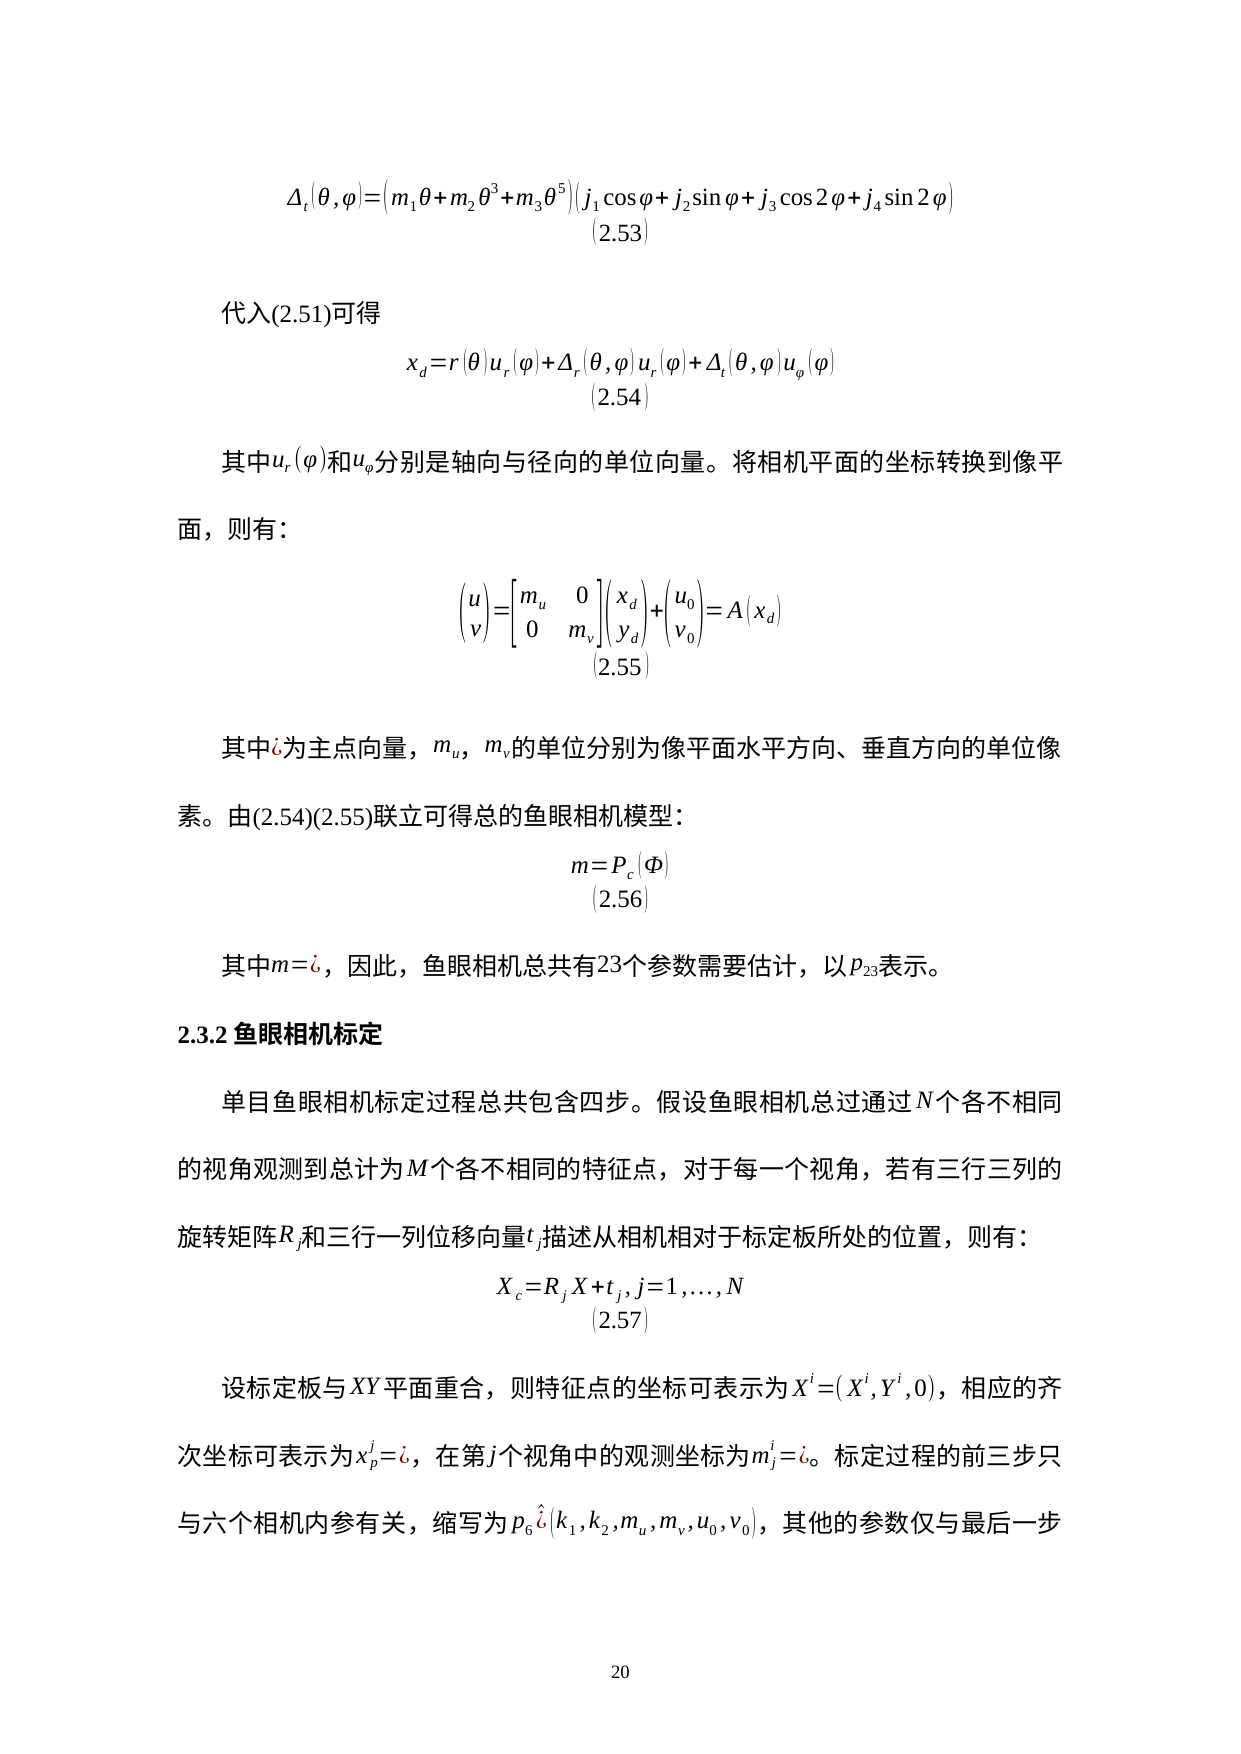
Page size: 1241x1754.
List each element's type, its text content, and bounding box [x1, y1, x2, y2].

text 其中为主点向量，，的单位分别为像平面水平方向、垂直方向的单位像素。由(2.54)(2.55)联立可得总的鱼眼相机模型： [177, 712, 1063, 848]
text 其中和分别是轴向与径向的单位向量。将相机平面的坐标转换到像平面，则有： [177, 426, 1063, 562]
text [177, 1352, 1063, 1556]
text 2.3.2 鱼眼相机标定 [177, 998, 1063, 1066]
text 单目鱼眼相机标定过程总共包含四步。假设鱼眼相机总过通过个各不相同的视角观测到总计为个各不相同的特征点，对于每一个视角，若有三行三列的旋转矩阵和三行一列位移向量描述从相机相对于标定板所处的位置，则有： [177, 1066, 1063, 1270]
text 其中，因此，鱼眼相机总共有个参数需要估计，以表示。 [177, 930, 1063, 998]
text 代入(2.51)可得 [177, 278, 1063, 346]
